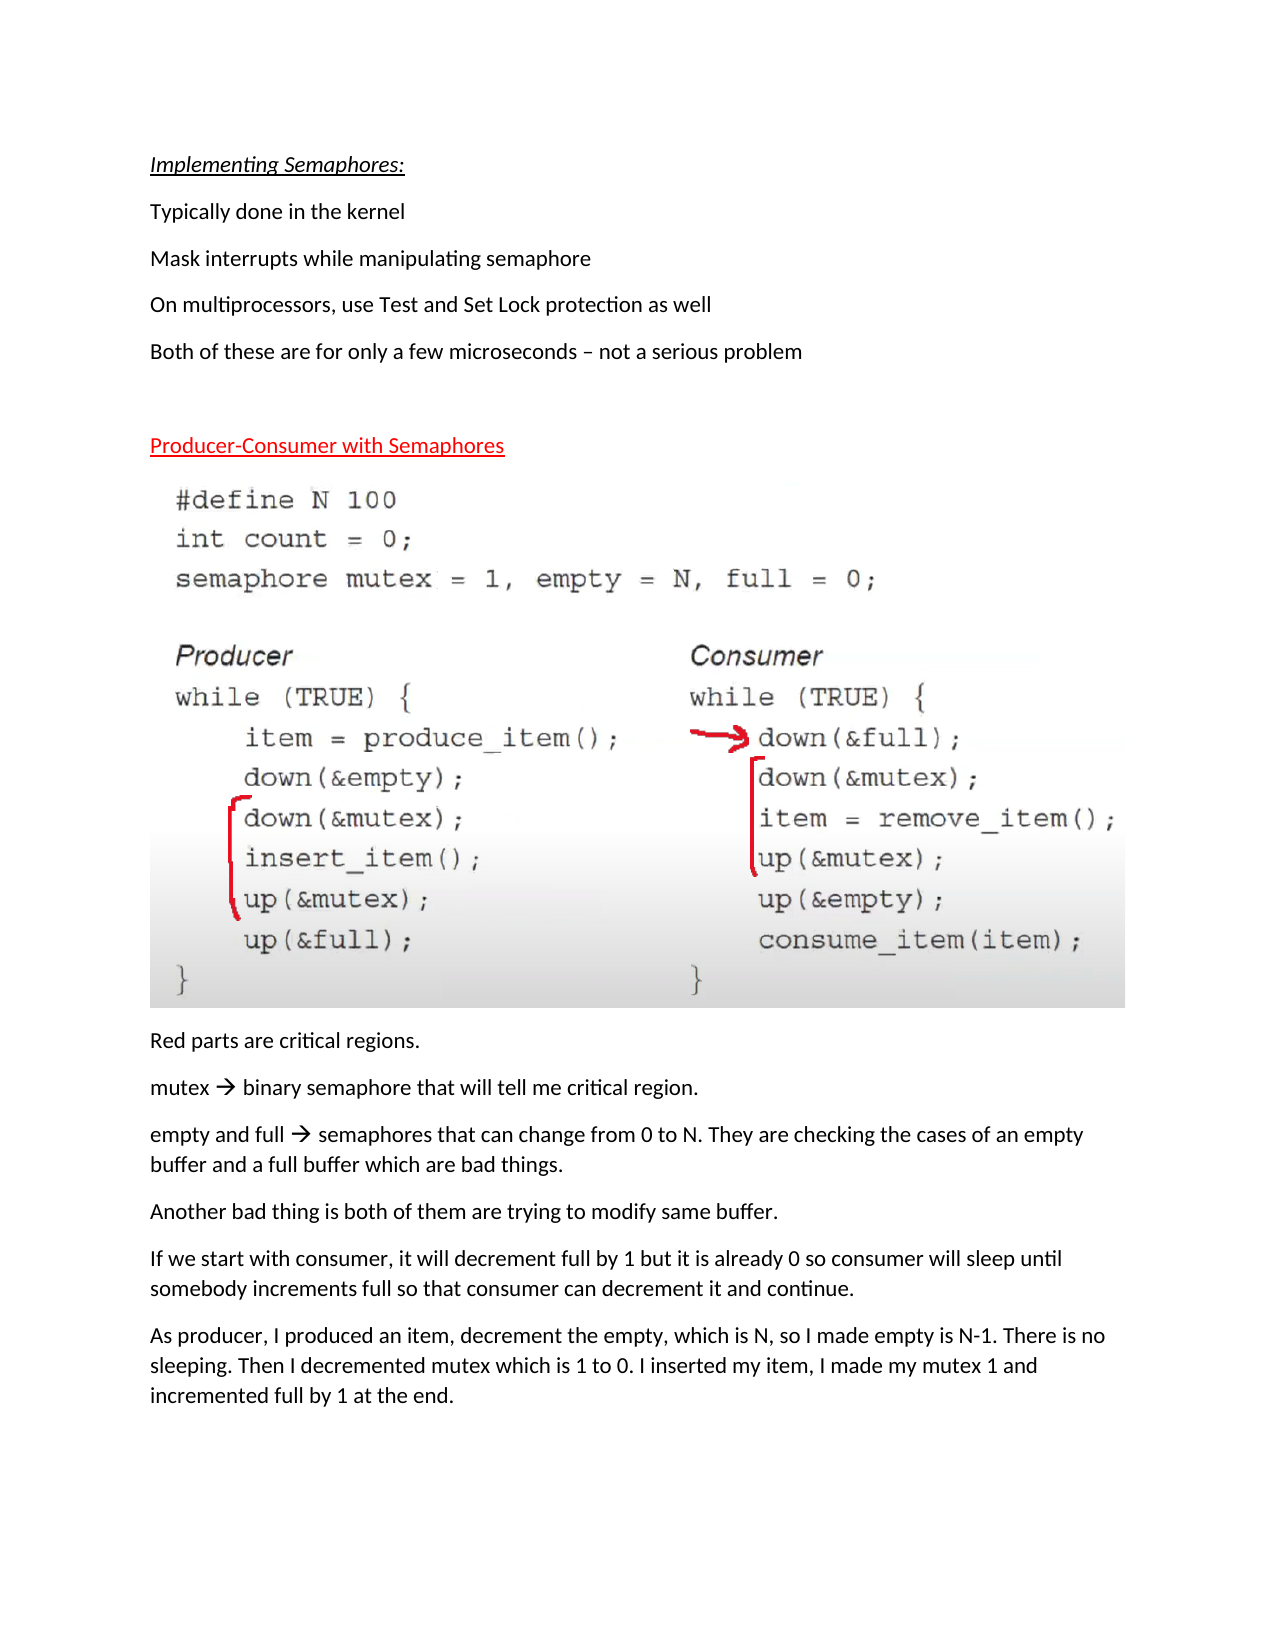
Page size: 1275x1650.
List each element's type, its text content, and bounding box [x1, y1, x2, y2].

text On multiprocessors, use Test and Set Lock protection as well [150, 291, 1125, 319]
text Typically done in the kernel [150, 197, 1125, 225]
text If we start with consumer, it will decrement full by 1 but it is already 0 so consumer will sleep until somebody increments full so that consumer can decrement it and continue. [150, 1244, 1125, 1302]
text Producer-Consumer with Semaphores [150, 431, 1125, 459]
text Mask interrupts while manipulating semaphore [150, 244, 1125, 272]
text As producer, I produced an item, decrement the empty, which is N, so I made empty is N-1. There is no sleeping. Then I decremented mutex which is 1 to 0. I inserted my item, I made my mutex 1 and incremented full by 1 at the end. [150, 1321, 1125, 1409]
text Another bad thing is both of them are trying to modify same buffer. [150, 1197, 1125, 1225]
text Implementing Semaphores: [150, 150, 1125, 178]
text mutex binary semaphore that will tell me critical region. [150, 1073, 1125, 1101]
text Red parts are critical regions. [150, 1026, 1125, 1054]
picture [150, 478, 1125, 1008]
text Both of these are for only a few microseconds – not a serious problem [150, 337, 1125, 366]
text empty and full semaphores that can change from 0 to N. They are checking the cases of an empty buffer and a full buffer which are bad things. [150, 1120, 1125, 1178]
